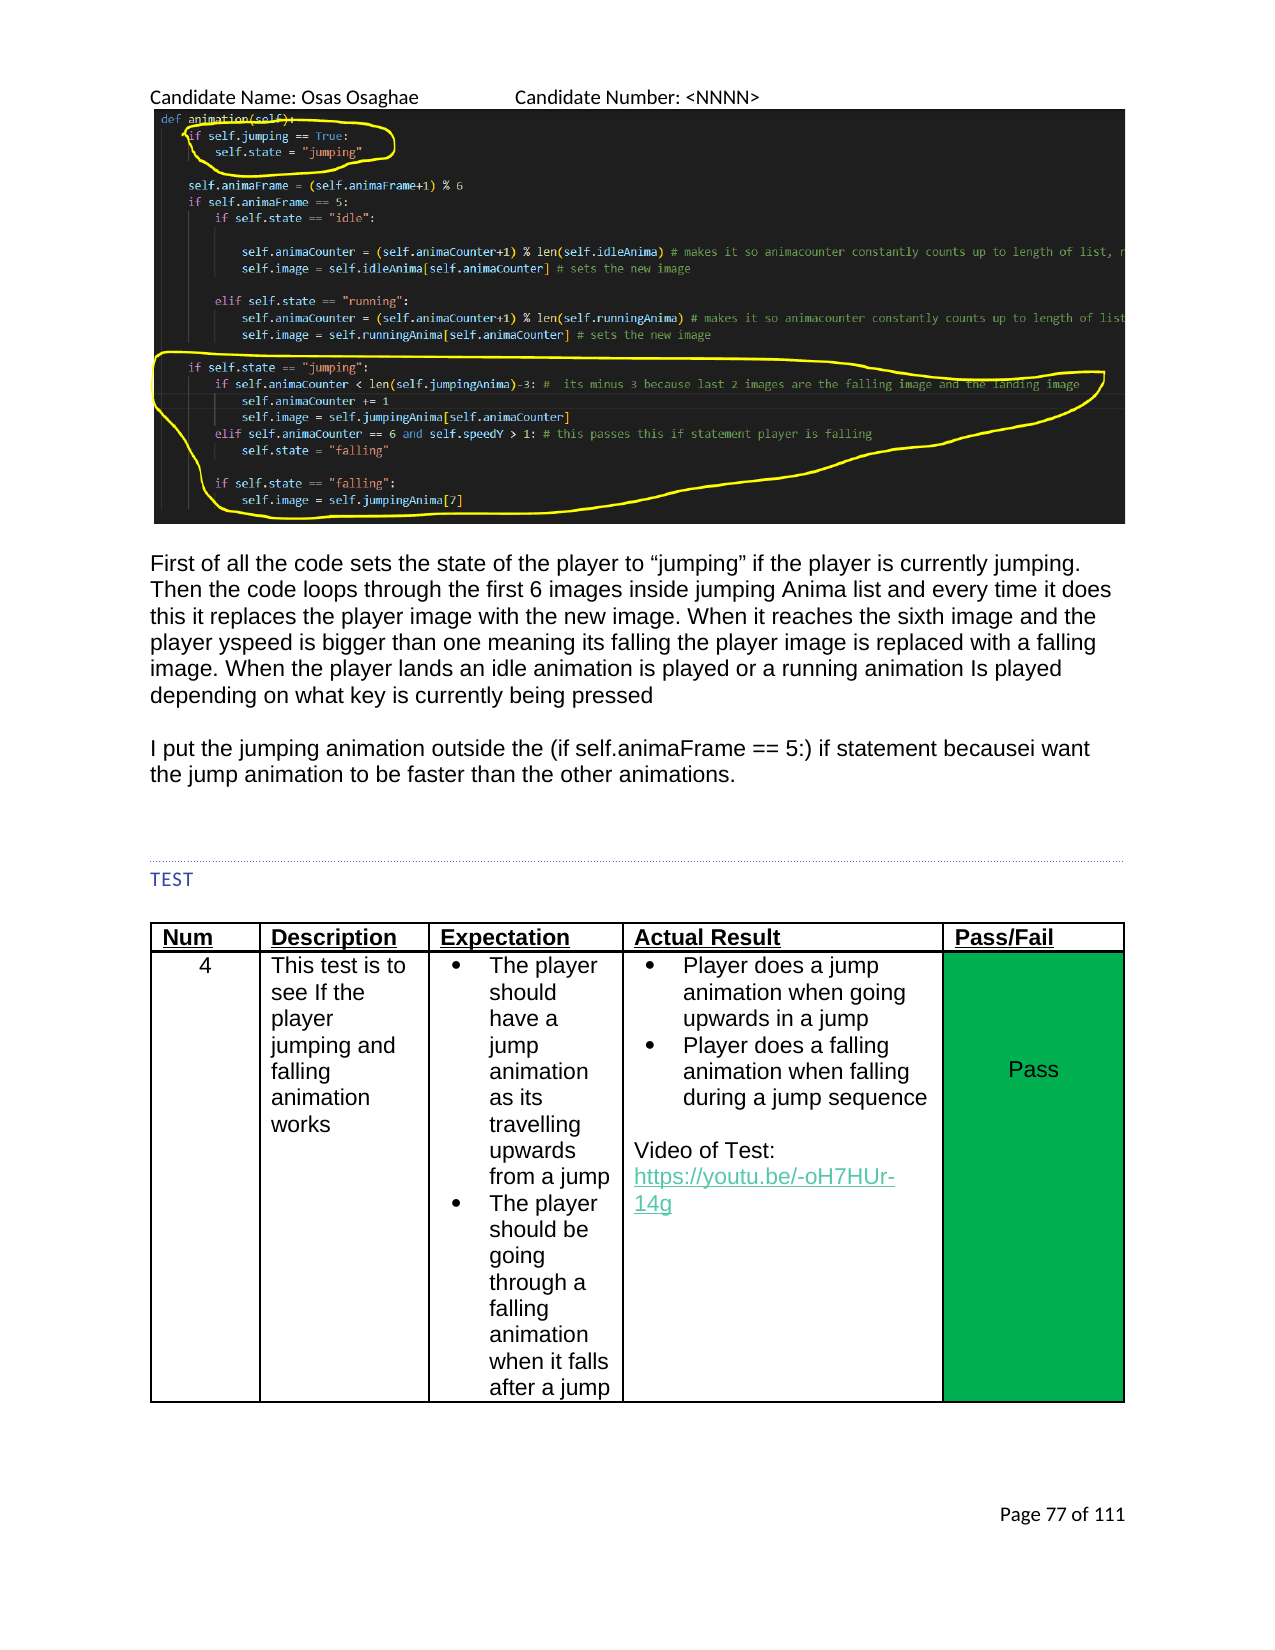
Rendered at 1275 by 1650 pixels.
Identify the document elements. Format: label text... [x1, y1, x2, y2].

table_cell This test is to see If the player jumping and falling animation works [261, 953, 428, 1401]
table_cell Player does a jump animation when going upwards in a jump Player does a falling animation when falling during a jump sequence Video of Test: https://youtu.be/-oH7HUr-14g [624, 953, 942, 1401]
table_cell The player should have a jump animation as its travelling upwards from a jump The player should be going through a falling animation when it falls after a jump [430, 953, 622, 1401]
text I put the jumping animation outside the (if self.animaFrame == 5:) if statement becausei want the jump animation to be faster than the other animations. [150, 734, 1125, 787]
table_header Actual Result [624, 924, 942, 950]
subtitle Test [150, 861, 1125, 892]
table_cell Pass [944, 953, 1123, 1401]
picture [150, 109, 1125, 524]
table_header Description [261, 924, 428, 950]
table_cell 4 [152, 953, 259, 1401]
table_header Expectation [430, 924, 622, 950]
table_header Num [152, 924, 259, 950]
table_header Pass/Fail [944, 924, 1123, 950]
text First of all the code sets the state of the player to “jumping” if the player is currently jumping. Then the code loops through the first 6 images inside jumping Anima list and every time it does this it replaces the player image with the new image. When it reaches the sixth image and the player yspeed is bigger than one meaning its falling the player image is replaced with a falling image. When the player lands an idle animation is played or a running animation Is played depending on what key is currently being pressed [150, 550, 1125, 708]
